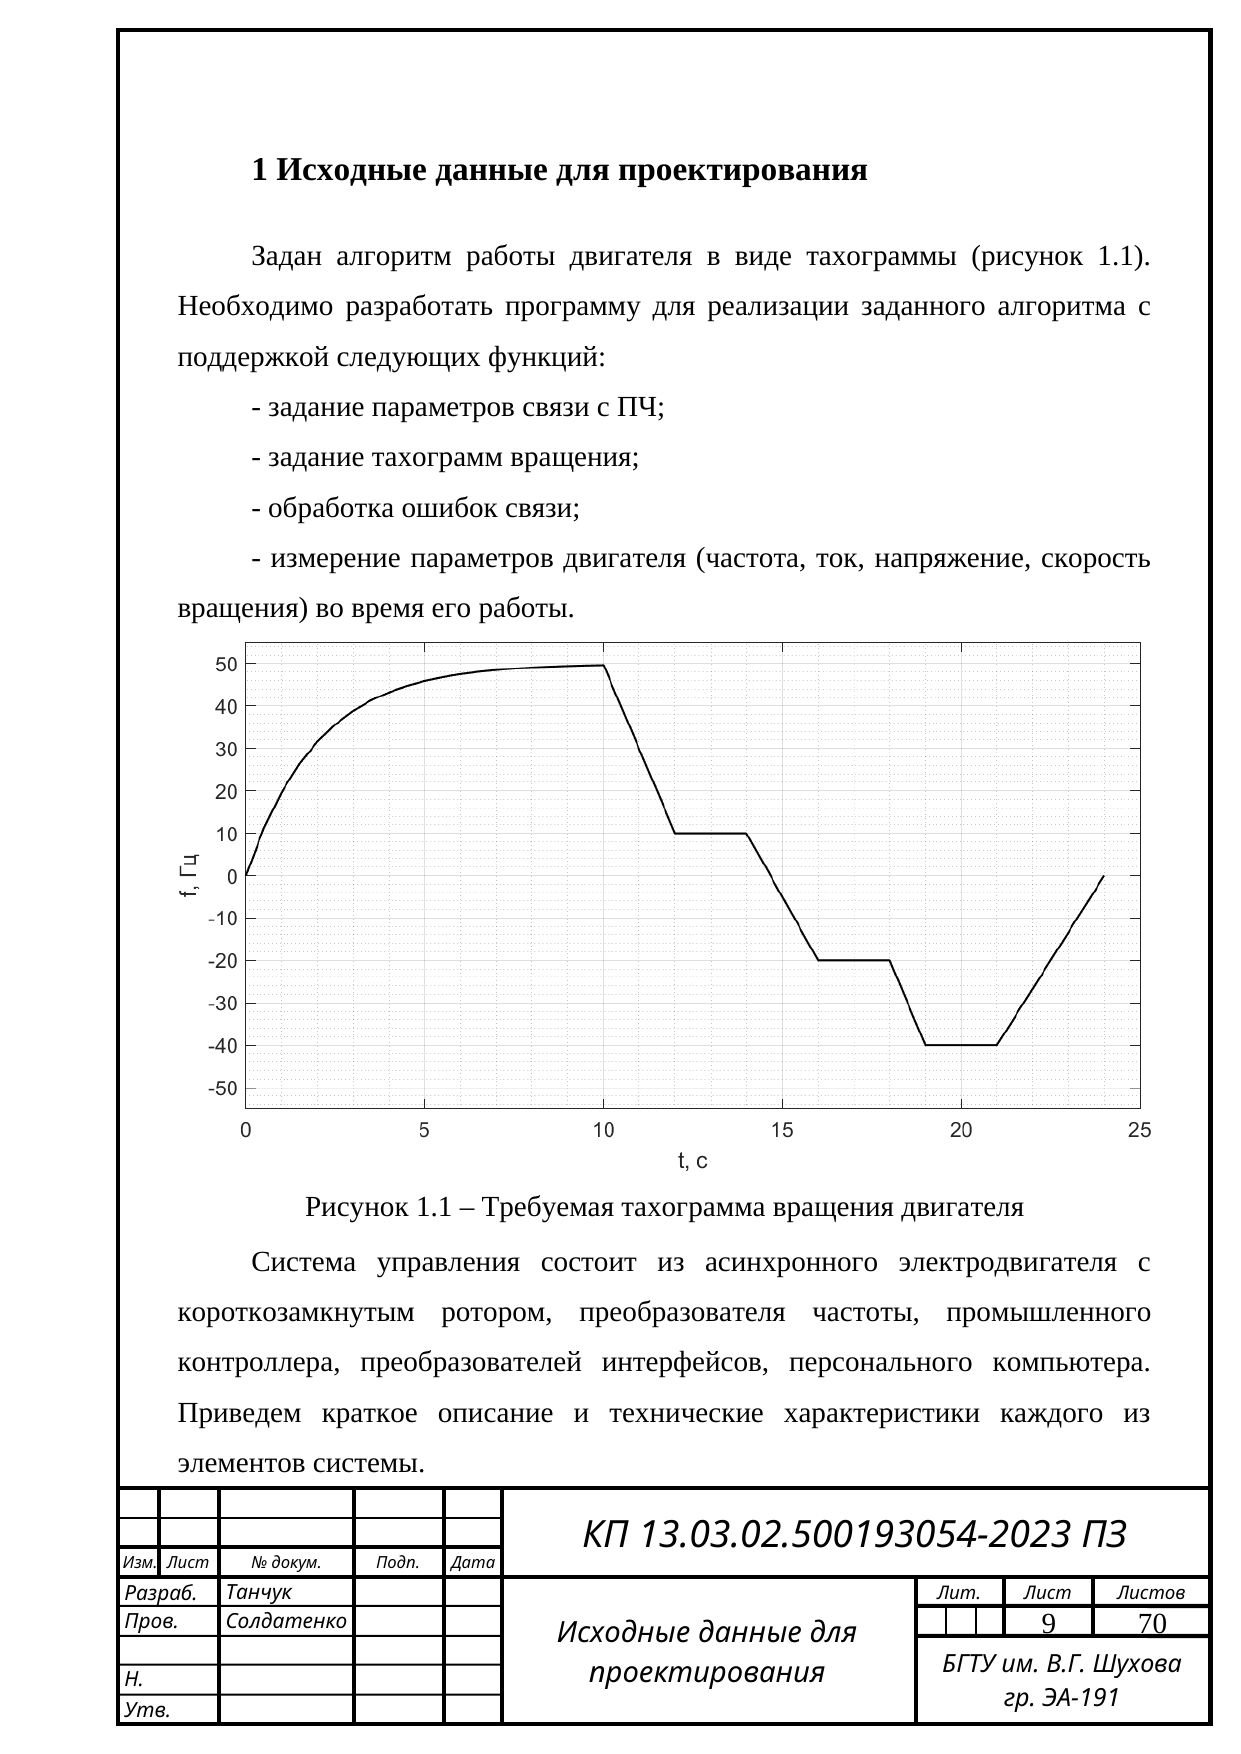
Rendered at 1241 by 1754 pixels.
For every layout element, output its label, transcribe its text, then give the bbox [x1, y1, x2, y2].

subtitle Исходные данные для проектирования [177, 149, 1152, 188]
text - задание параметров связи с ПЧ; [177, 389, 1152, 423]
text Система управления состоит из асинхронного электродвигателя с короткозамкнутым ротором, преобразователя частоты, промышленного контроллера, преобразователей интерфейсов, персонального компьютера. Приведем краткое описание и технические характеристики каждого из элементов системы. [177, 1244, 1152, 1479]
picture [177, 640, 1152, 1173]
text - задание тахограмм вращения; [177, 439, 1152, 473]
text Задан алгоритм работы двигателя в виде тахограммы (рисунок 1.1). Необходимо разработать программу для реализации заданного алгоритма с поддержкой следующих функций: [177, 238, 1152, 372]
text - измерение параметров двигателя (частота, ток, напряжение, скорость вращения) во время его работы. [177, 540, 1152, 624]
text Рисунок 1.1 – Требуемая тахограмма вращения двигателя [177, 1189, 1152, 1223]
text - обработка ошибок связи; [177, 490, 1152, 523]
